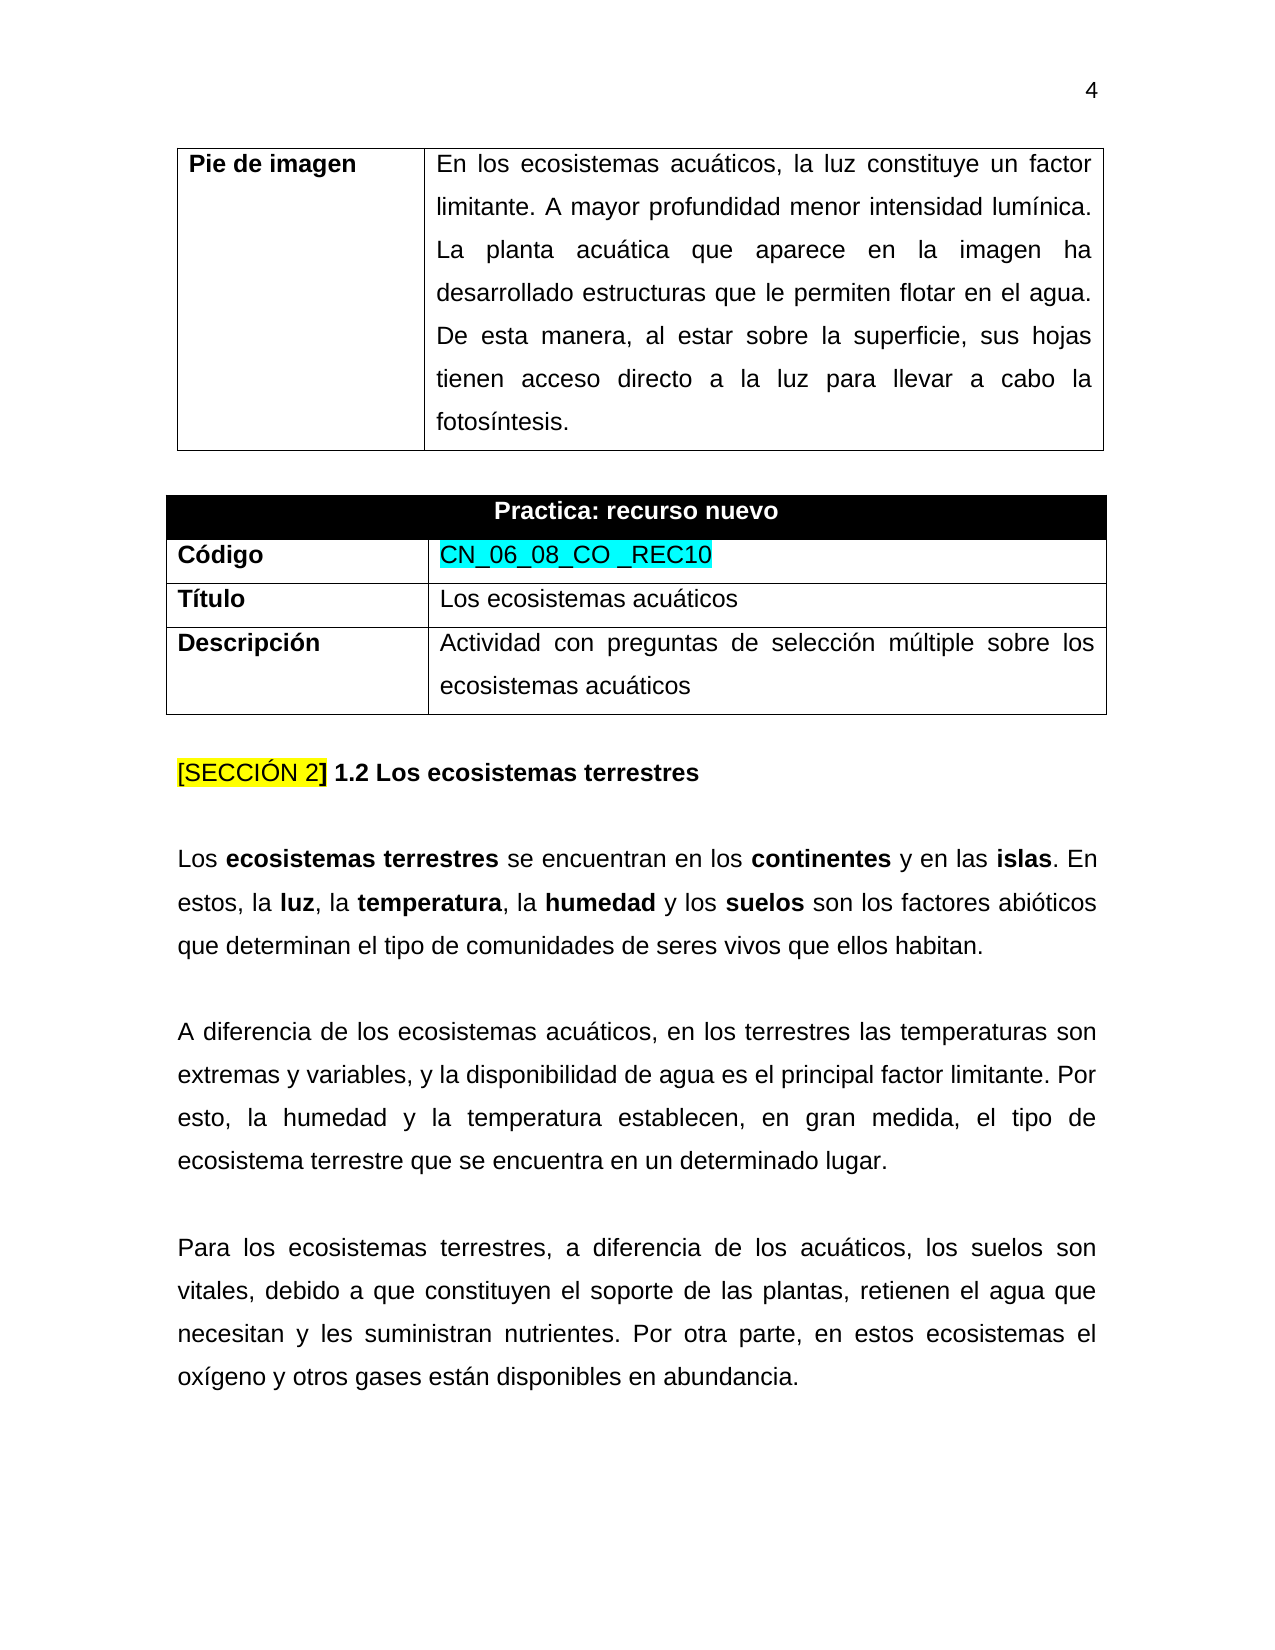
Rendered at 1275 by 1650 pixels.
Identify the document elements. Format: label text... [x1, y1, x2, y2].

table_cell Los ecosistemas acuáticos [429, 584, 1106, 627]
table_cell En los ecosistemas acuáticos, la luz constituye un factor limitante. A mayor profundidad menor intensidad lumínica. La planta acuática que aparece en la imagen ha desarrollado estructuras que le permiten flotar en el agua. De esta manera, al estar sobre la superficie, sus hojas tienen acceso directo a la luz para llevar a cabo la fotosíntesis. [425, 149, 1103, 450]
table_cell CN_06_08_CO _REC10 [429, 540, 1106, 583]
table_cell Código [167, 540, 428, 583]
text [SECCIÓN 2] 1.2 Los ecosistemas terrestres [327, 758, 1098, 787]
text A diferencia de los ecosistemas acuáticos, en los terrestres las temperaturas son extremas y variables, y la disponibilidad de agua es el principal factor limitante. Por esto, la humedad y la temperatura establecen, en gran medida, el tipo de ecosistema terrestre que se encuentra en un determinado lugar. [177, 1017, 1098, 1175]
table_cell Título [167, 584, 428, 627]
text Para los ecosistemas terrestres, a diferencia de los acuáticos, los suelos son vitales, debido a que constituyen el soporte de las plantas, retienen el agua que necesitan y les suministran nutrientes. Por otra parte, en estos ecosistemas el oxígeno y otros gases están disponibles en abundancia. [177, 1232, 1098, 1391]
table_cell Actividad con preguntas de selección múltiple sobre los ecosistemas acuáticos [429, 628, 1106, 714]
table_cell Descripción [167, 628, 428, 714]
table_cell Pie de imagen [178, 149, 424, 450]
table_header Practica: recurso nuevo [167, 496, 1106, 539]
text Los ecosistemas terrestres se encuentran en los continentes y en las islas. En estos, la luz, la temperatura, la humedad y los suelos son los factores abióticos que determinan el tipo de comunidades de seres vivos que ellos habitan. [177, 844, 1098, 959]
